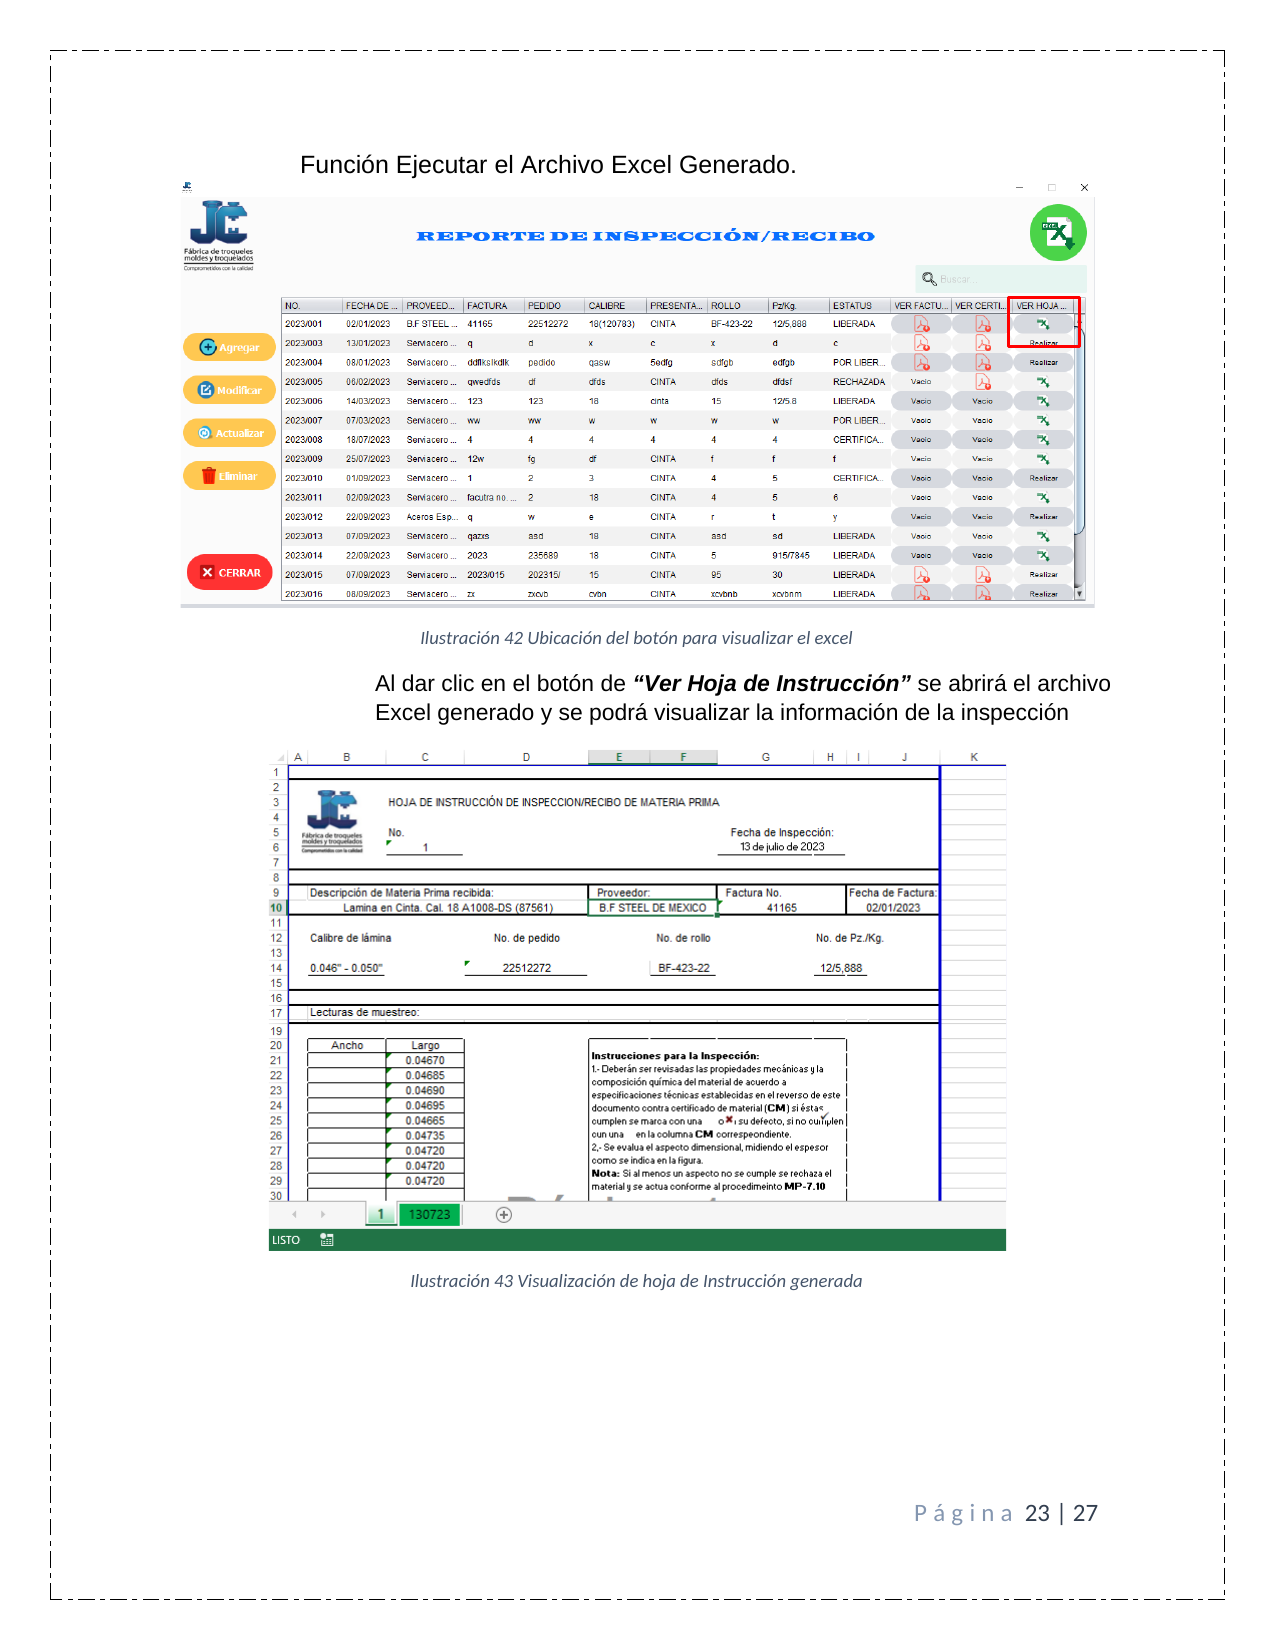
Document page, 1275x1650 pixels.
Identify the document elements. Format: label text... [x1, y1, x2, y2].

picture [268, 743, 1007, 1251]
text Ilustración 43 Visualización de hoja de Instrucción generada [150, 1269, 1125, 1292]
text Ilustración 42 Ubicación del botón para visualizar el excel [150, 626, 1125, 649]
text Al dar clic en el botón de “Ver Hoja de Instrucción” se abrirá el archivo Excel generado y se podrá visualizar la información de la inspección [375, 670, 1125, 725]
subtitle Función Ejecutar el Archivo Excel Generado. [225, 150, 1125, 179]
picture [180, 181, 1095, 608]
